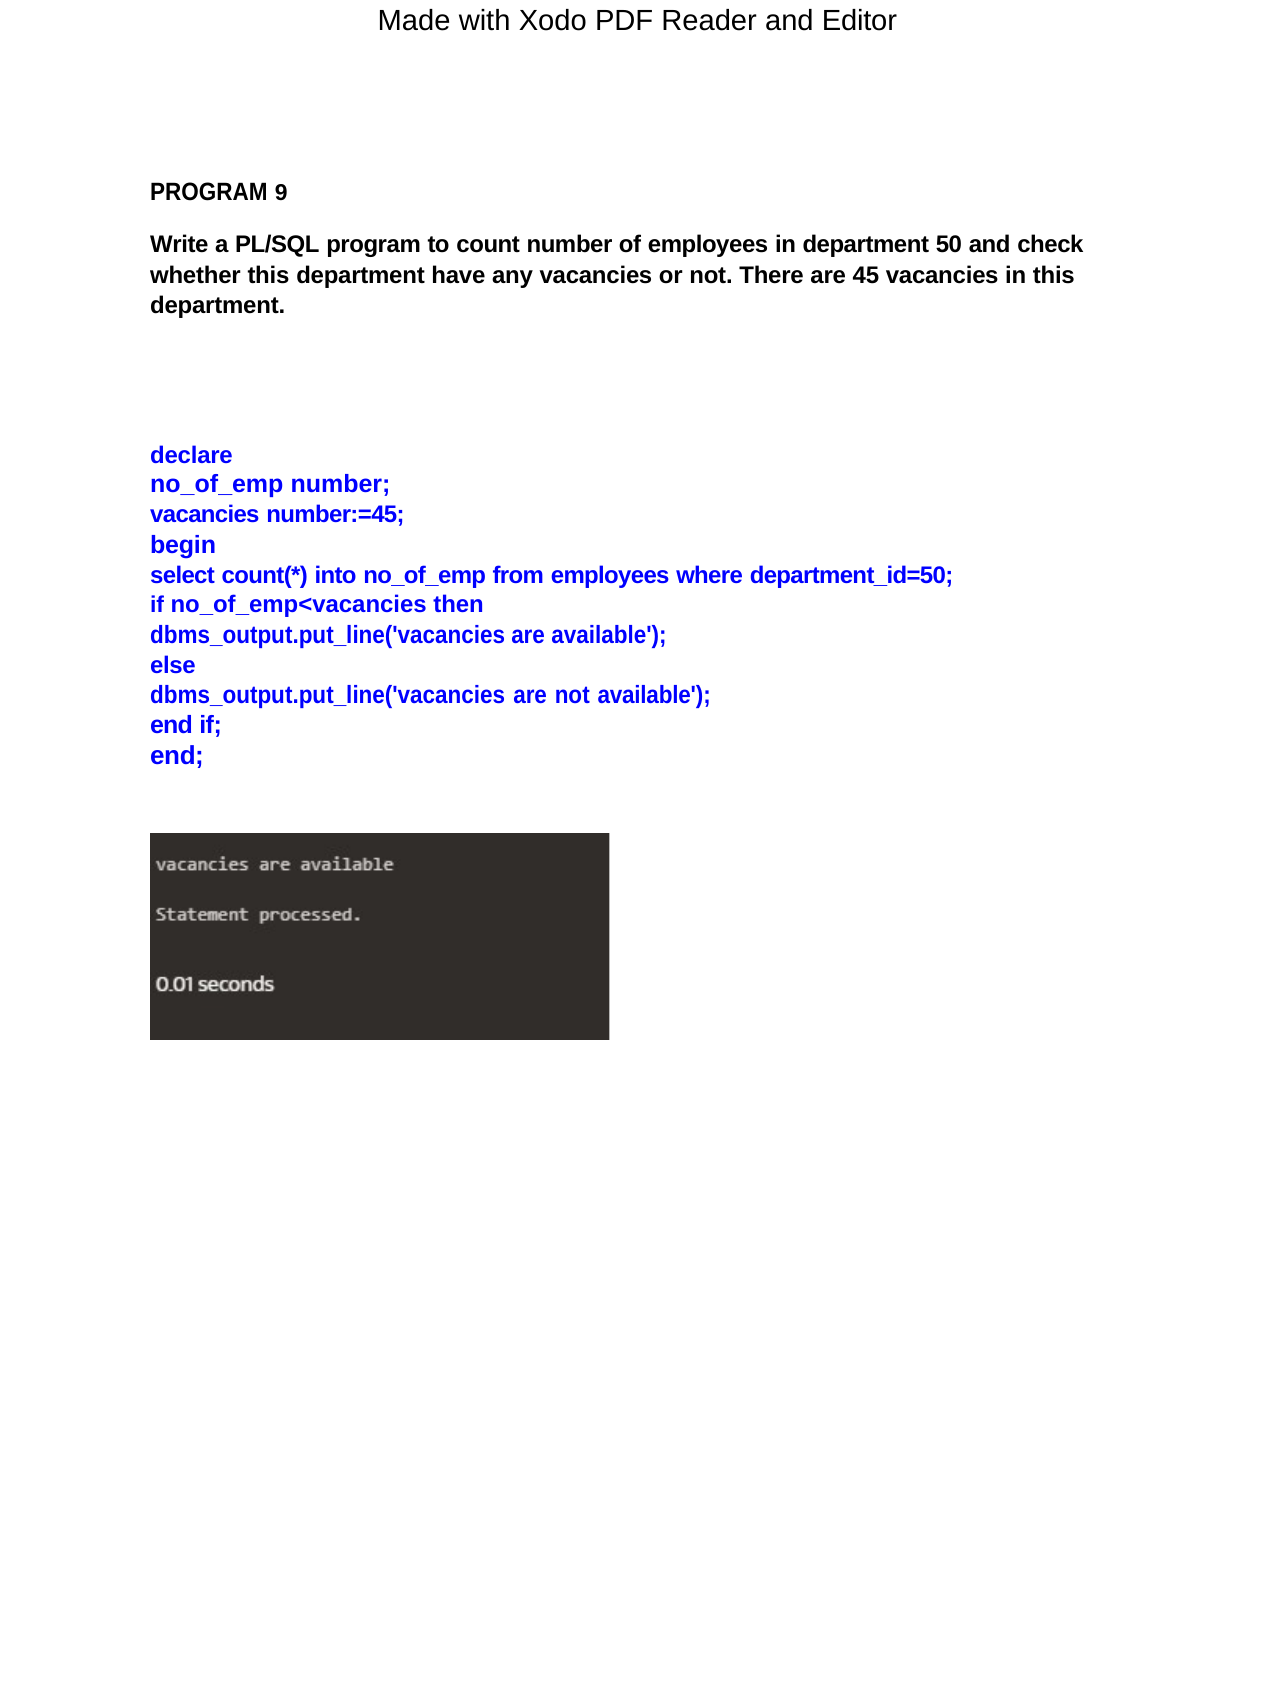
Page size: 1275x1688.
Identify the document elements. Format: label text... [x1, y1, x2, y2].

text end; [150, 740, 1225, 770]
picture [150, 833, 610, 1040]
subtitle PROGRAM 9 [150, 177, 1225, 205]
text declare [150, 442, 1225, 469]
text no_of_emp number; vacancies number:=45; begin [150, 469, 445, 558]
text end if; [150, 711, 1225, 739]
text if no_of_emp<vacancies then dbms_output.put_line('vacancies are available'); else [150, 590, 710, 679]
text dbms_output.put_line('vacancies are not available'); [150, 681, 1225, 709]
text select count(*) into no_of_emp from employees where department_id=50; [150, 561, 1225, 588]
text Write a PL/SQL program to count number of employees in department 50 and check whether this department have any vacancies or not. There are 45 vacancies in this department. [150, 230, 1110, 319]
